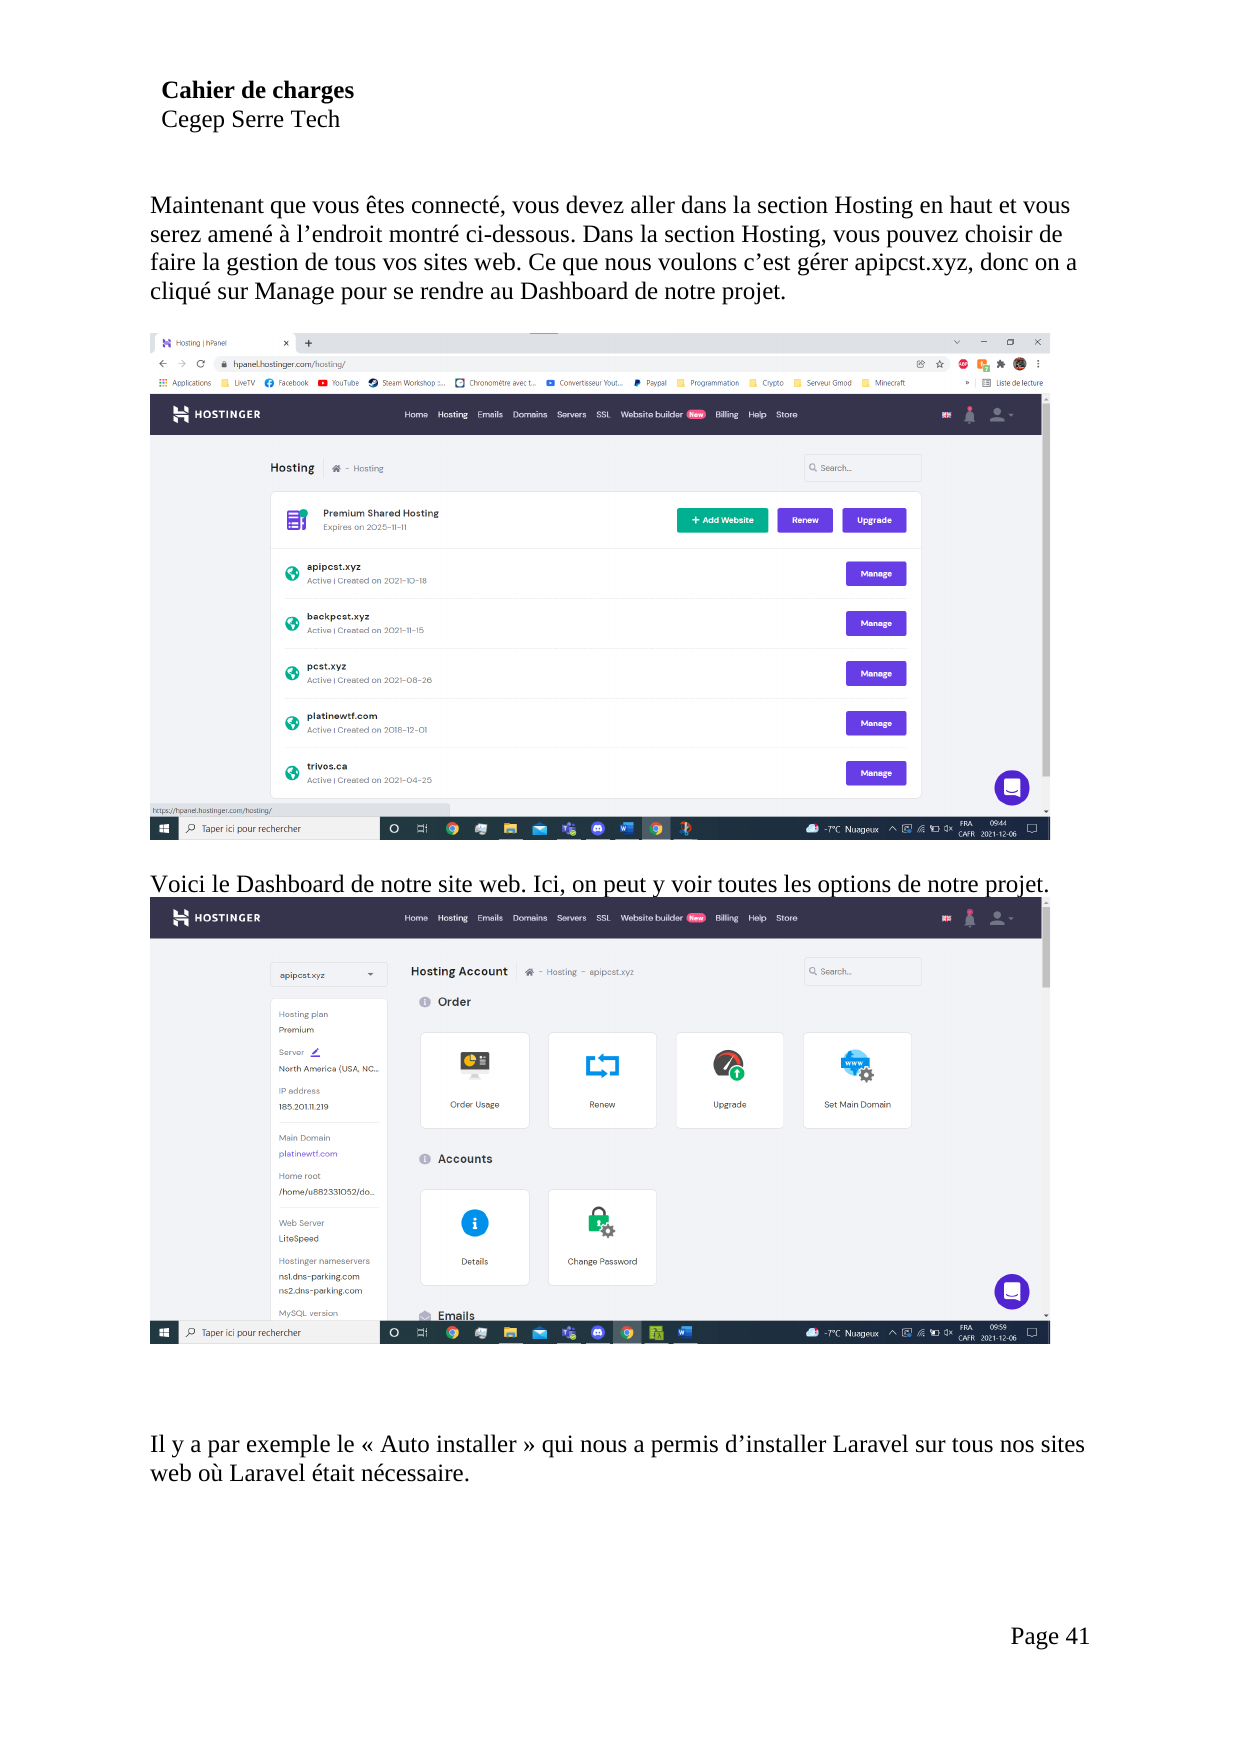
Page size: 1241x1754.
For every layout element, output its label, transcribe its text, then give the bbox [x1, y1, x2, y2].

text Il y a par exemple le « Auto installer » qui nous a permis d’installer Laravel sur tous nos sites web où Laravel était nécessaire. [150, 1429, 1090, 1487]
text Voici le Dashboard de notre site web. Ici, on peut y voir toutes les options de notre projet. [150, 869, 1090, 897]
picture [150, 333, 1050, 840]
text Maintenant que vous êtes connecté, vous devez aller dans la section Hosting en haut et vous serez amené à l’endroit montré ci-dessous. Dans la section Hosting, vous pouvez choisir de faire la gestion de tous vos sites web. Ce que nous voulons c’est gérer apipcst.xyz, donc on a cliqué sur Manage pour se rendre au Dashboard de notre projet. [150, 190, 1090, 305]
picture [150, 897, 1050, 1344]
